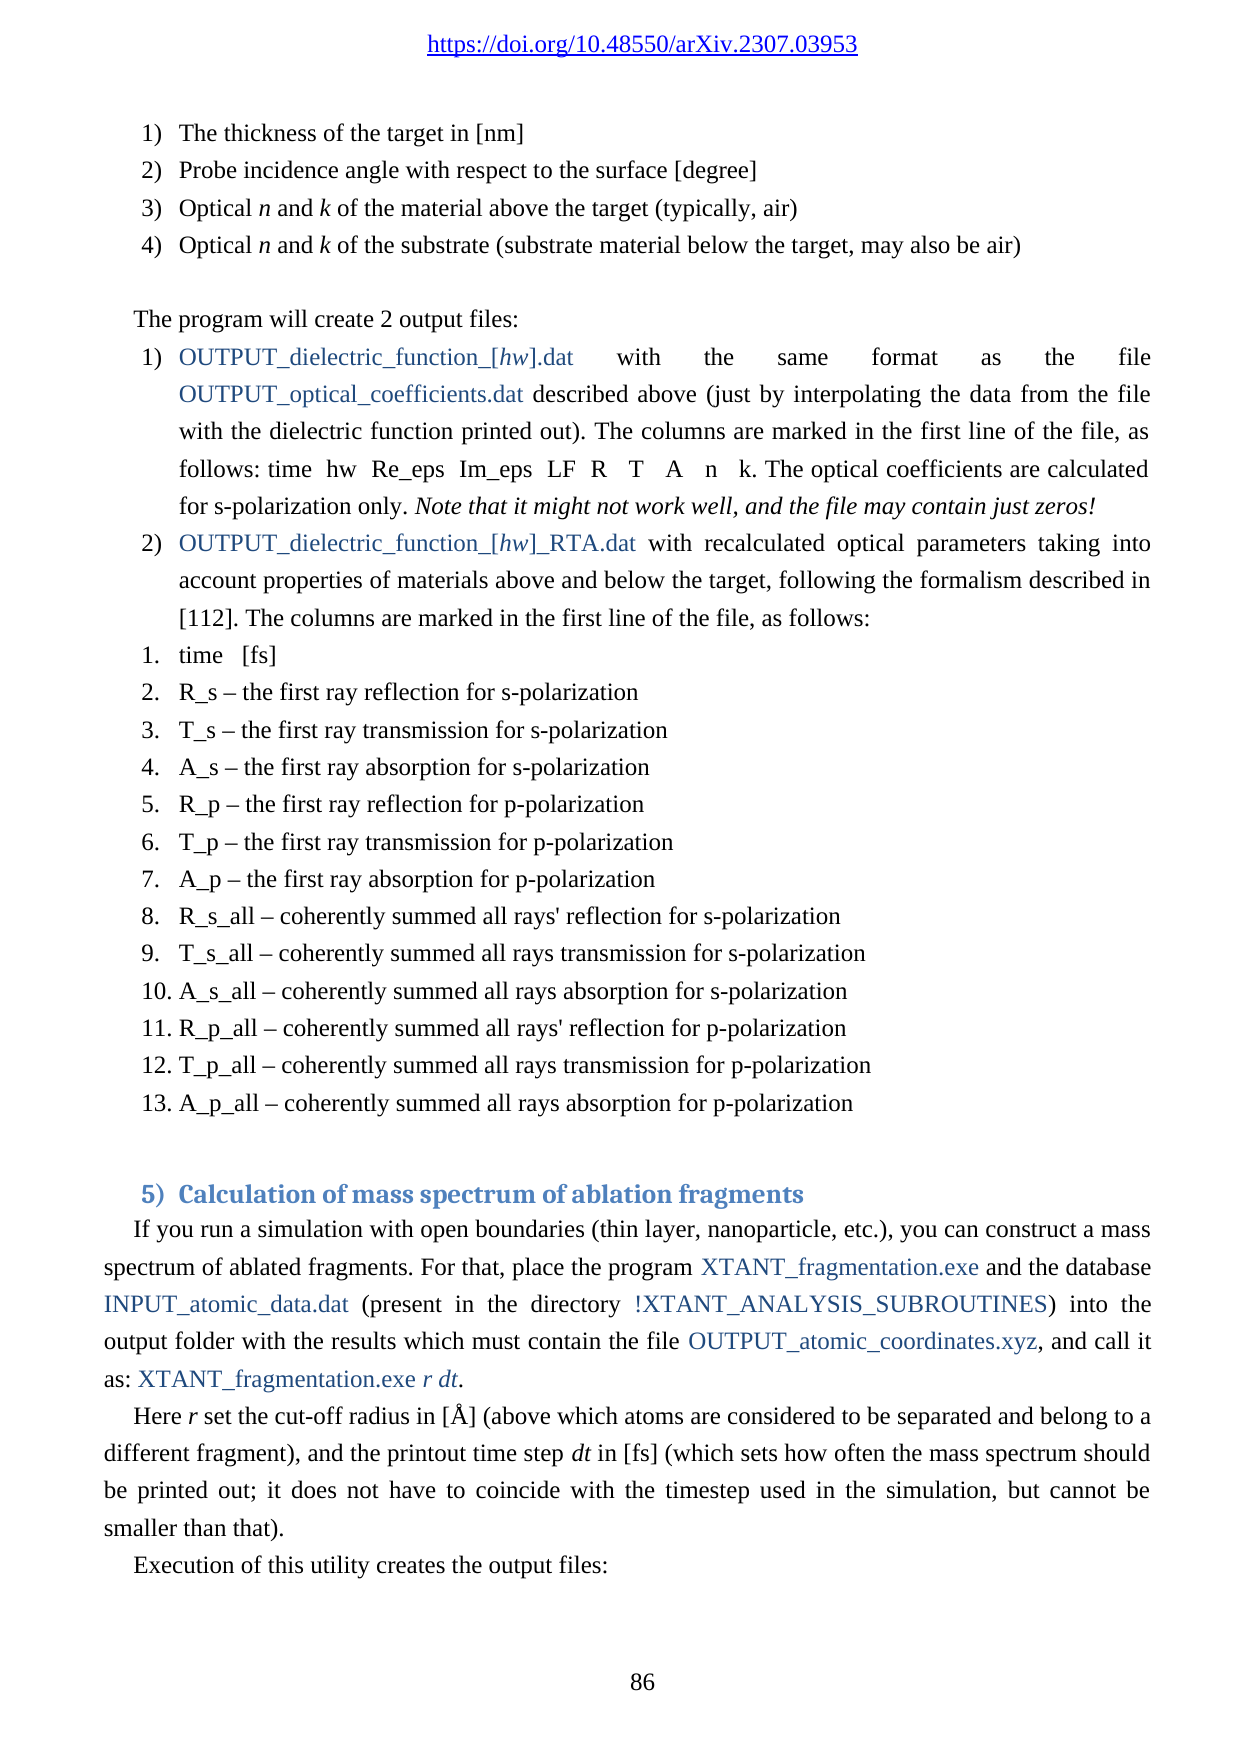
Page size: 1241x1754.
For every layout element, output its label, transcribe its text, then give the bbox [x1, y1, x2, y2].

list OUTPUT_dielectric_function_[hw]_RTA.dat with recalculated optical parameters taking into account properties of materials above and below the target, following the formalism described in [112]. The columns are marked in the first line of the file, as follows: [141, 528, 1152, 632]
list T_s – the first ray transmission for s-polarization [141, 715, 1152, 743]
list A_p – the first ray absorption for p-polarization [141, 864, 1152, 893]
list A_s – the first ray absorption for s-polarization [141, 752, 1152, 781]
text Here r set the cut-off radius in [Å] (above which atoms are considered to be separated and belong to a different fragment), and the printout time step dt in [fs] (which sets how often the mass spectrum should be printed out; it does not have to coincide with the timestep used in the simulation, but cannot be smaller than that). [103, 1401, 1152, 1542]
list T_p – the first ray transmission for p-polarization [141, 827, 1152, 855]
list R_p – the first ray reflection for p-polarization [141, 789, 1152, 818]
list A_p_all – coherently summed all rays absorption for p-polarization [141, 1088, 1152, 1116]
list OUTPUT_dielectric_function_[hw].dat with the same format as the file OUTPUT_optical_coefficients.dat described above (just by interpolating the data from the file with the dielectric function printed out). The columns are marked in the first line of the file, as follows: time hw Re_eps Im_eps LF R T A n k. The optical coefficients are calculated for s-polarization only. Note that it might not work well, and the file may contain just zeros! [141, 342, 1152, 520]
list Optical n and k of the substrate (substrate material below the target, may also be air) [141, 230, 1152, 259]
list T_s_all – coherently summed all rays transmission for s-polarization [141, 938, 1152, 967]
list A_s_all – coherently summed all rays absorption for s-polarization [141, 976, 1152, 1004]
list The thickness of the target in [nm] [141, 118, 1152, 147]
list time [fs] [141, 640, 1152, 669]
subtitle Calculation of mass spectrum of ablation fragments [141, 1179, 1152, 1210]
list R_s_all – coherently summed all rays' reflection for s-polarization [141, 901, 1152, 930]
list Probe incidence angle with respect to the surface [degree] [141, 155, 1152, 184]
list R_s – the first ray reflection for s-polarization [141, 677, 1152, 706]
text The program will create 2 output files: [103, 304, 1152, 333]
list R_p_all – coherently summed all rays' reflection for p-polarization [141, 1013, 1152, 1042]
list Optical n and k of the material above the target (typically, air) [141, 193, 1152, 221]
text Execution of this utility creates the output files: [103, 1550, 1152, 1579]
text If you run a simulation with open boundaries (thin layer, nanoparticle, etc.), you can construct a mass spectrum of ablated fragments. For that, place the program XTANT_fragmentation.exe and the database INPUT_atomic_data.dat (present in the directory !XTANT_ANALYSIS_SUBROUTINES) into the output folder with the results which must contain the file OUTPUT_atomic_coordinates.xyz, and call it as: XTANT_fragmentation.exe r dt. [103, 1214, 1152, 1392]
list T_p_all – coherently summed all rays transmission for p-polarization [141, 1050, 1152, 1079]
